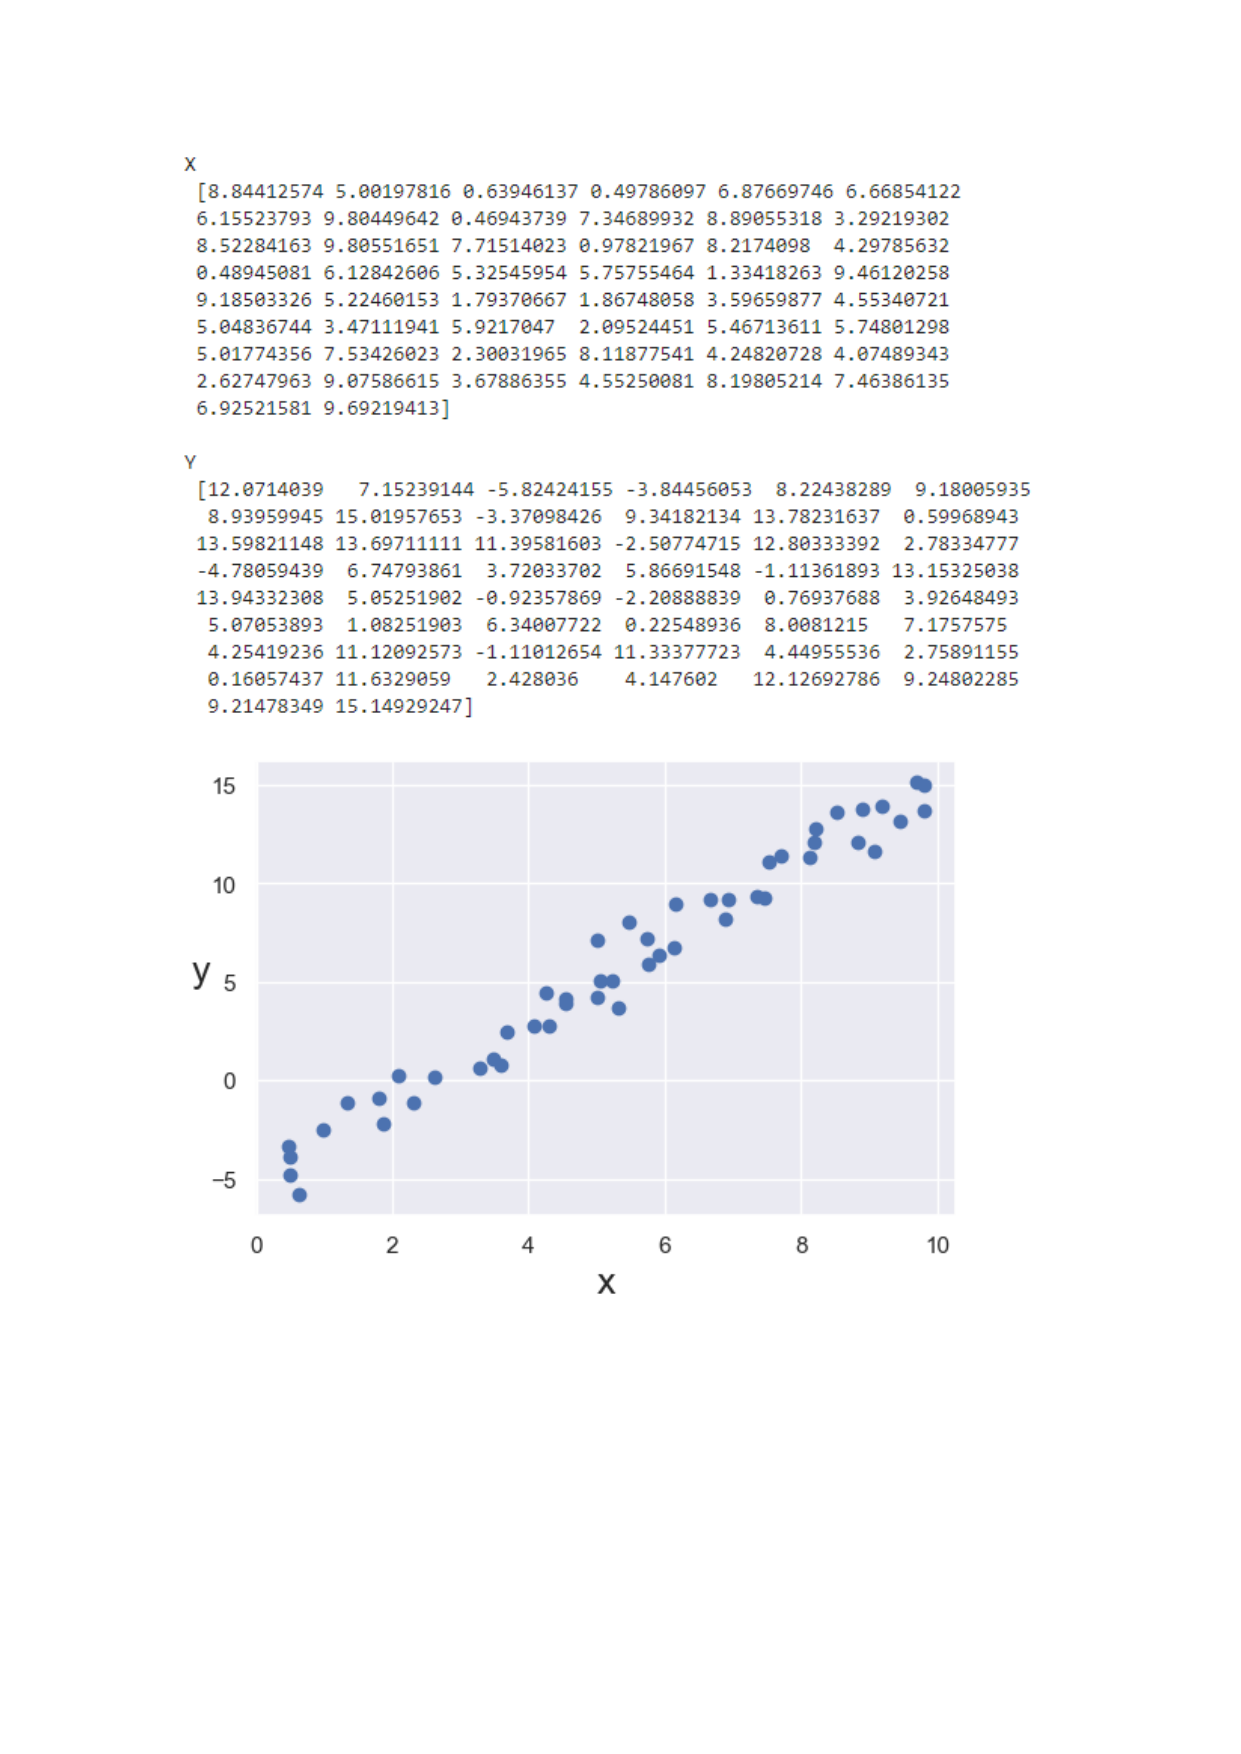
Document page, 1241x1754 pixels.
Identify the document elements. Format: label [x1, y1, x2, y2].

picture [147, 147, 1093, 1306]
